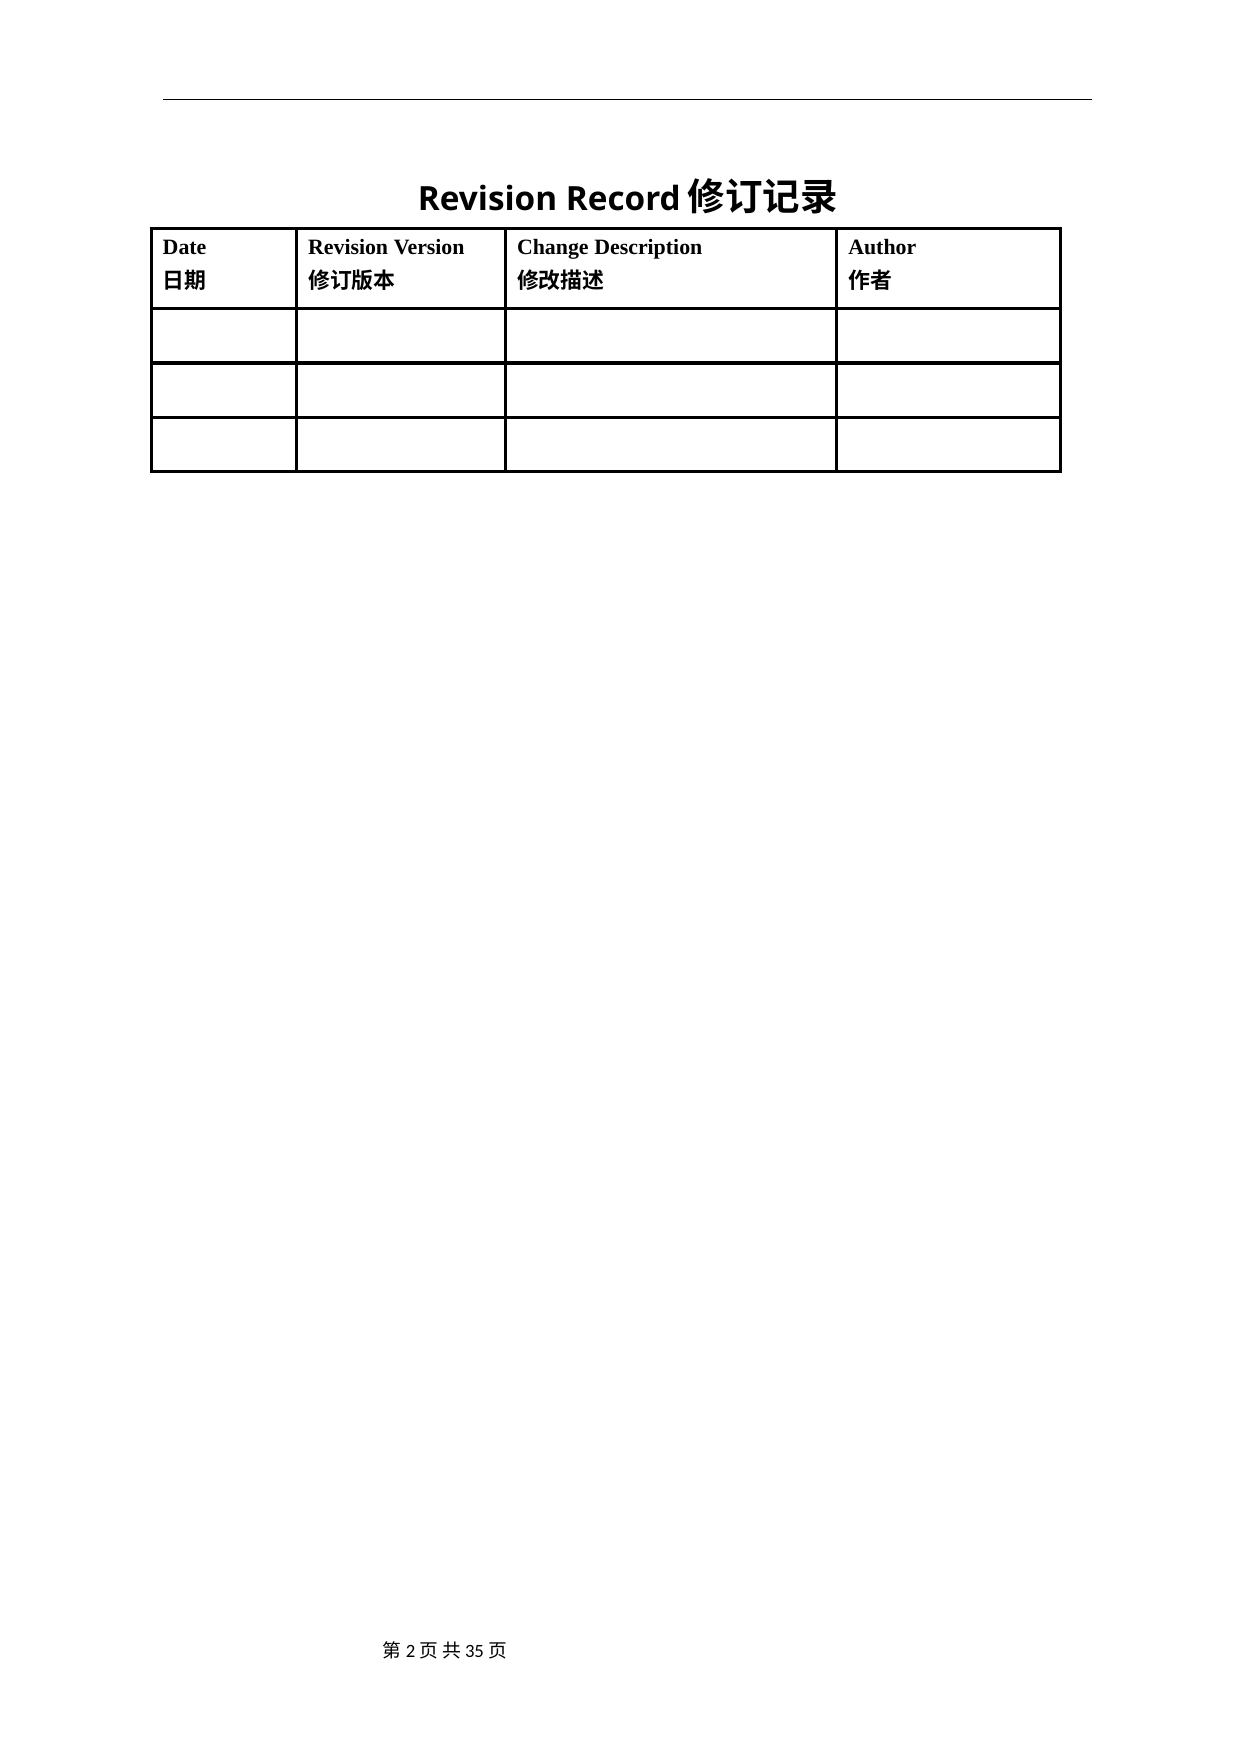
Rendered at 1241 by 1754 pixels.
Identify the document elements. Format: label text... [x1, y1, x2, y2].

table_cell [838, 310, 1059, 361]
table_header Author 作者 [838, 230, 1059, 307]
table_cell [838, 365, 1059, 416]
table_header Change Description 修改描述 [507, 230, 835, 307]
table_cell [153, 365, 295, 416]
table_cell [298, 310, 504, 361]
table_cell [298, 365, 504, 416]
table_cell [153, 310, 295, 361]
table_cell [298, 419, 504, 470]
table_cell [507, 365, 835, 416]
table_cell [507, 419, 835, 470]
table_cell [838, 419, 1059, 470]
text Revision Record修订记录 [162, 162, 1092, 227]
table_cell [153, 419, 295, 470]
table_cell [507, 310, 835, 361]
table_header Revision Version 修订版本 [298, 230, 504, 307]
table_header Date 日期 [153, 230, 295, 307]
